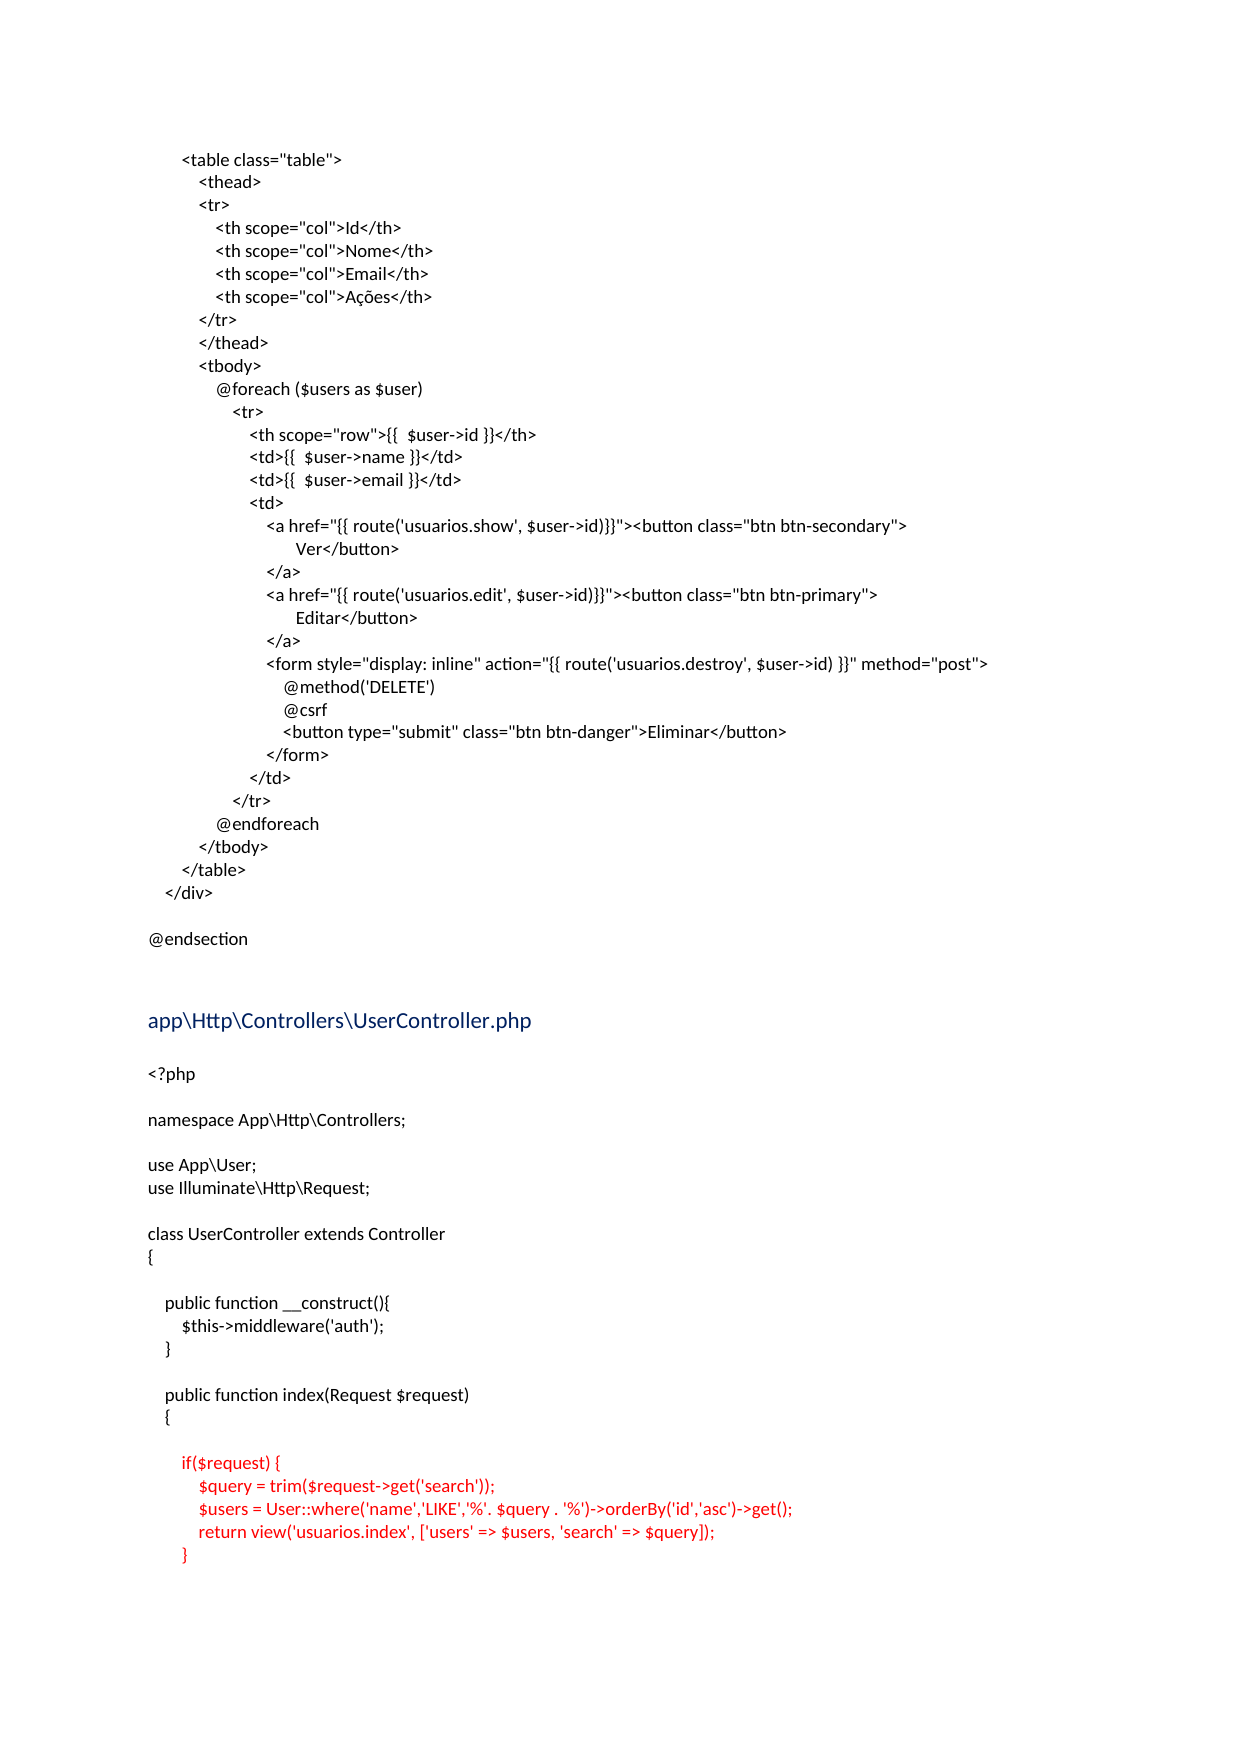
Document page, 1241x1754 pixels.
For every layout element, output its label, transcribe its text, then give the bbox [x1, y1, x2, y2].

text <table class="table"> [148, 148, 1092, 171]
text class UserController extends Controller [148, 1222, 1092, 1245]
text } [148, 1337, 1092, 1360]
text <th scope="row">{{ $user->id }}</th> [148, 423, 1092, 446]
text <a href="{{ route('usuarios.edit', $user->id)}}"><button class="btn btn-primary"> [148, 583, 1092, 606]
text { [148, 1245, 1092, 1268]
text <td>{{ $user->name }}</td> [148, 446, 1092, 468]
text <tr> [148, 193, 1092, 216]
text @endforeach [148, 812, 1092, 835]
text return view('usuarios.index', ['users' => $users, 'search' => $query]); [148, 1520, 1092, 1543]
text $this->middleware('auth'); [148, 1314, 1092, 1337]
text <tbody> [148, 354, 1092, 377]
text <?php [148, 1062, 1092, 1085]
text </a> [148, 560, 1092, 583]
text </tbody> [148, 835, 1092, 858]
text </td> [148, 766, 1092, 789]
text </tr> [148, 308, 1092, 331]
text if($request) { [148, 1451, 1092, 1474]
text <thead> [148, 171, 1092, 193]
text } [148, 1543, 1092, 1566]
text @endsection [148, 927, 1092, 950]
text app\Http\Controllers\UserController.php [148, 1006, 1092, 1034]
text use App\User; [148, 1153, 1092, 1176]
text Ver</button> [148, 537, 1092, 560]
text <th scope="col">Nome</th> [148, 239, 1092, 262]
text <button type="submit" class="btn btn-danger">Eliminar</button> [148, 721, 1092, 743]
text <th scope="col">Ações</th> [148, 285, 1092, 308]
text @method('DELETE') [148, 675, 1092, 698]
text <th scope="col">Id</th> [148, 216, 1092, 239]
text @csrf [148, 698, 1092, 721]
text use Illuminate\Http\Request; [148, 1176, 1092, 1199]
text public function __construct(){ [148, 1291, 1092, 1314]
text <td> [148, 491, 1092, 514]
text <td>{{ $user->email }}</td> [148, 468, 1092, 491]
text </div> [148, 881, 1092, 904]
text $query = trim($request->get('search')); [148, 1474, 1092, 1497]
text </table> [148, 858, 1092, 881]
text Editar</button> [148, 606, 1092, 629]
text { [148, 1406, 1092, 1428]
text public function index(Request $request) [148, 1383, 1092, 1406]
text namespace App\Http\Controllers; [148, 1108, 1092, 1131]
text <form style="display: inline" action="{{ route('usuarios.destroy', $user->id) }}" method="post"> [148, 652, 1092, 675]
text </thead> [148, 331, 1092, 354]
text @foreach ($users as $user) [148, 377, 1092, 400]
text </tr> [148, 789, 1092, 812]
text </form> [148, 743, 1092, 766]
text $users = User::where('name','LIKE','%'. $query . '%')->orderBy('id','asc')->get(); [148, 1497, 1092, 1520]
text <a href="{{ route('usuarios.show', $user->id)}}"><button class="btn btn-secondary"> [148, 514, 1092, 537]
text <tr> [148, 400, 1092, 423]
text </a> [148, 629, 1092, 652]
text <th scope="col">Email</th> [148, 262, 1092, 285]
